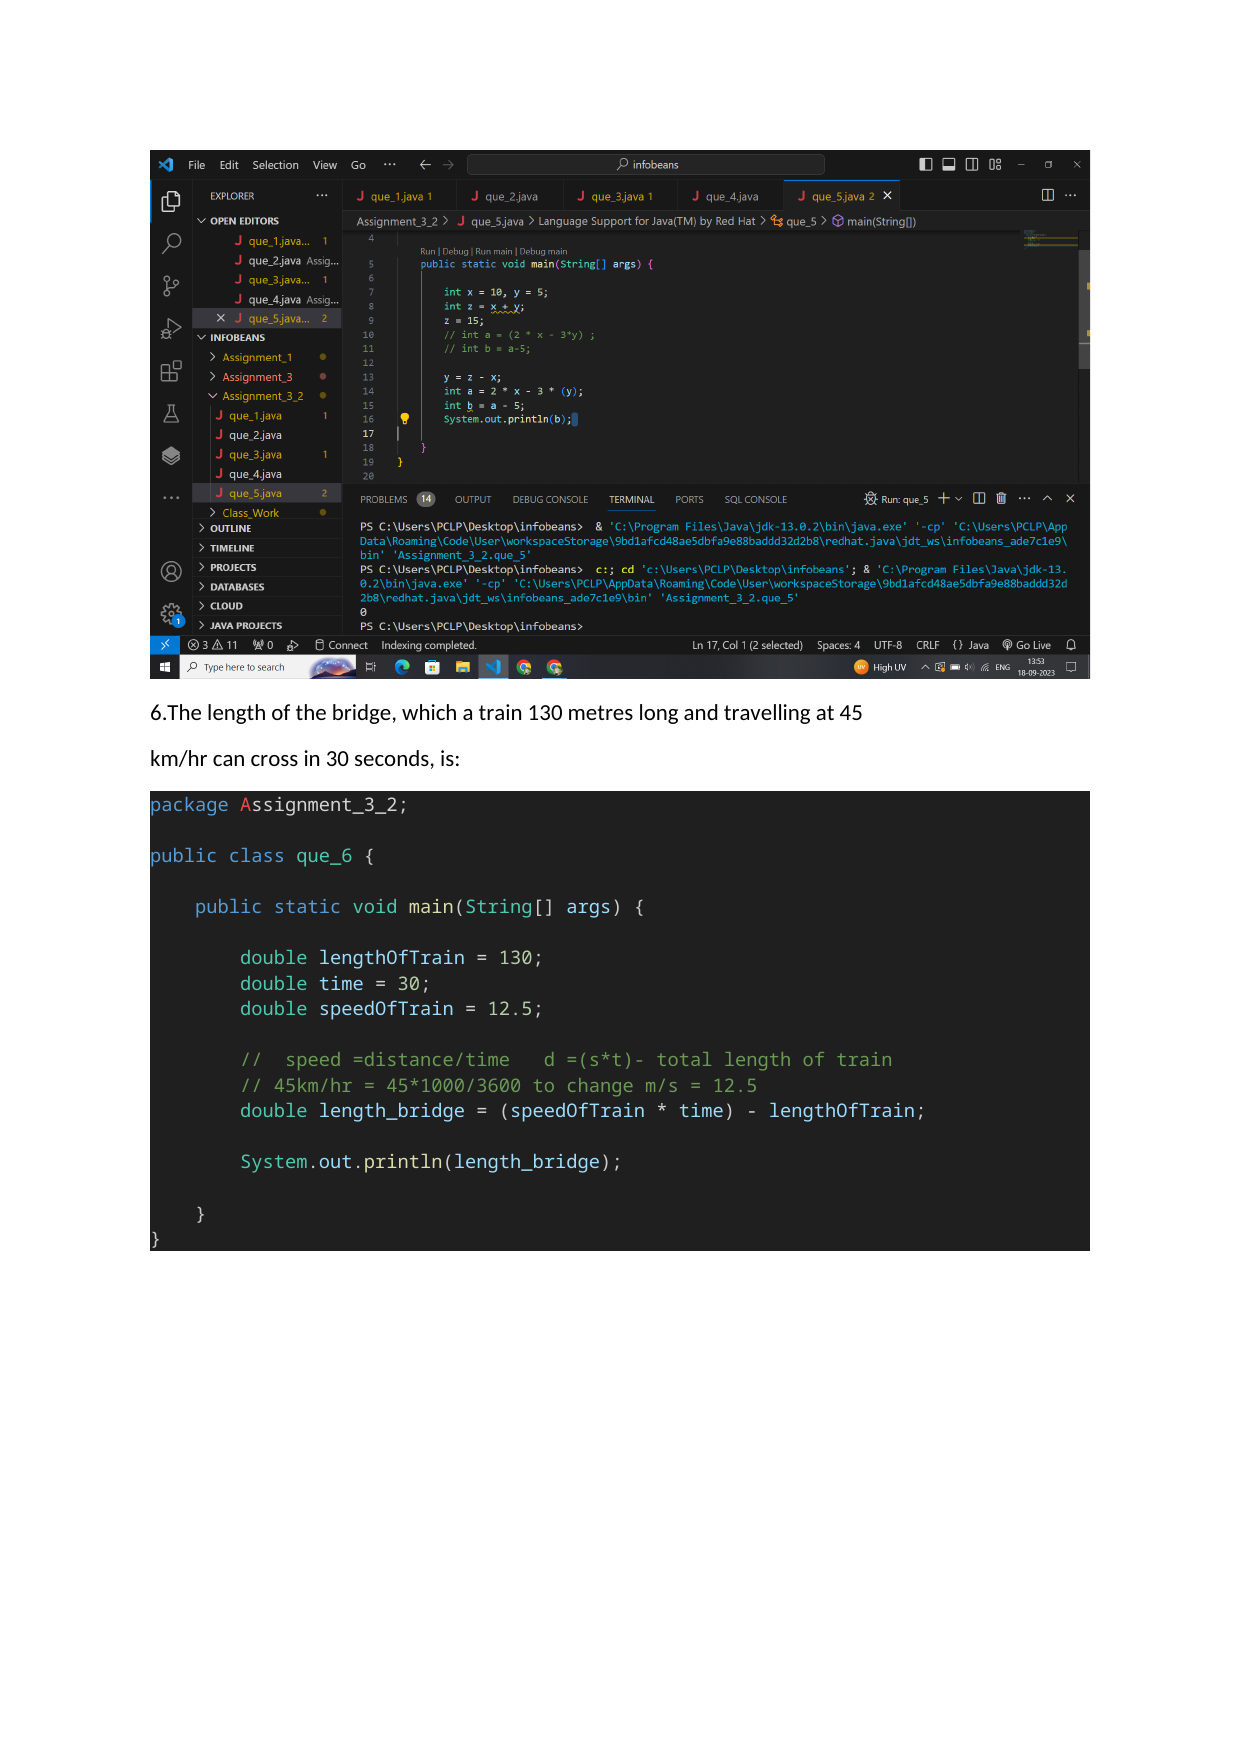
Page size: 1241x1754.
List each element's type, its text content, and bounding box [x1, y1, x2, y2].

text double time = 30; [150, 970, 1090, 996]
text double length_bridge = (speedOfTrain * time) - lengthOfTrain; [150, 1098, 1090, 1123]
text } [150, 1200, 1090, 1225]
picture [150, 150, 1091, 679]
text } [150, 1225, 1090, 1251]
text public static void main(String[] args) { [150, 893, 1090, 919]
text km/hr can cross in 30 seconds, is: [150, 744, 1090, 773]
text double speedOfTrain = 12.5; [150, 996, 1090, 1021]
text // speed =distance/time d =(s*t)- total length of train [150, 1047, 1090, 1072]
text 6.The length of the bridge, which a train 130 metres long and travelling at 45 [150, 698, 1090, 726]
text double lengthOfTrain = 130; [150, 944, 1090, 970]
text public class que_6 { [150, 842, 1090, 868]
text // 45km/hr = 45*1000/3600 to change m/s = 12.5 [150, 1072, 1090, 1098]
text System.out.println(length_bridge); [150, 1149, 1090, 1174]
text package Assignment_3_2; [150, 791, 1090, 817]
